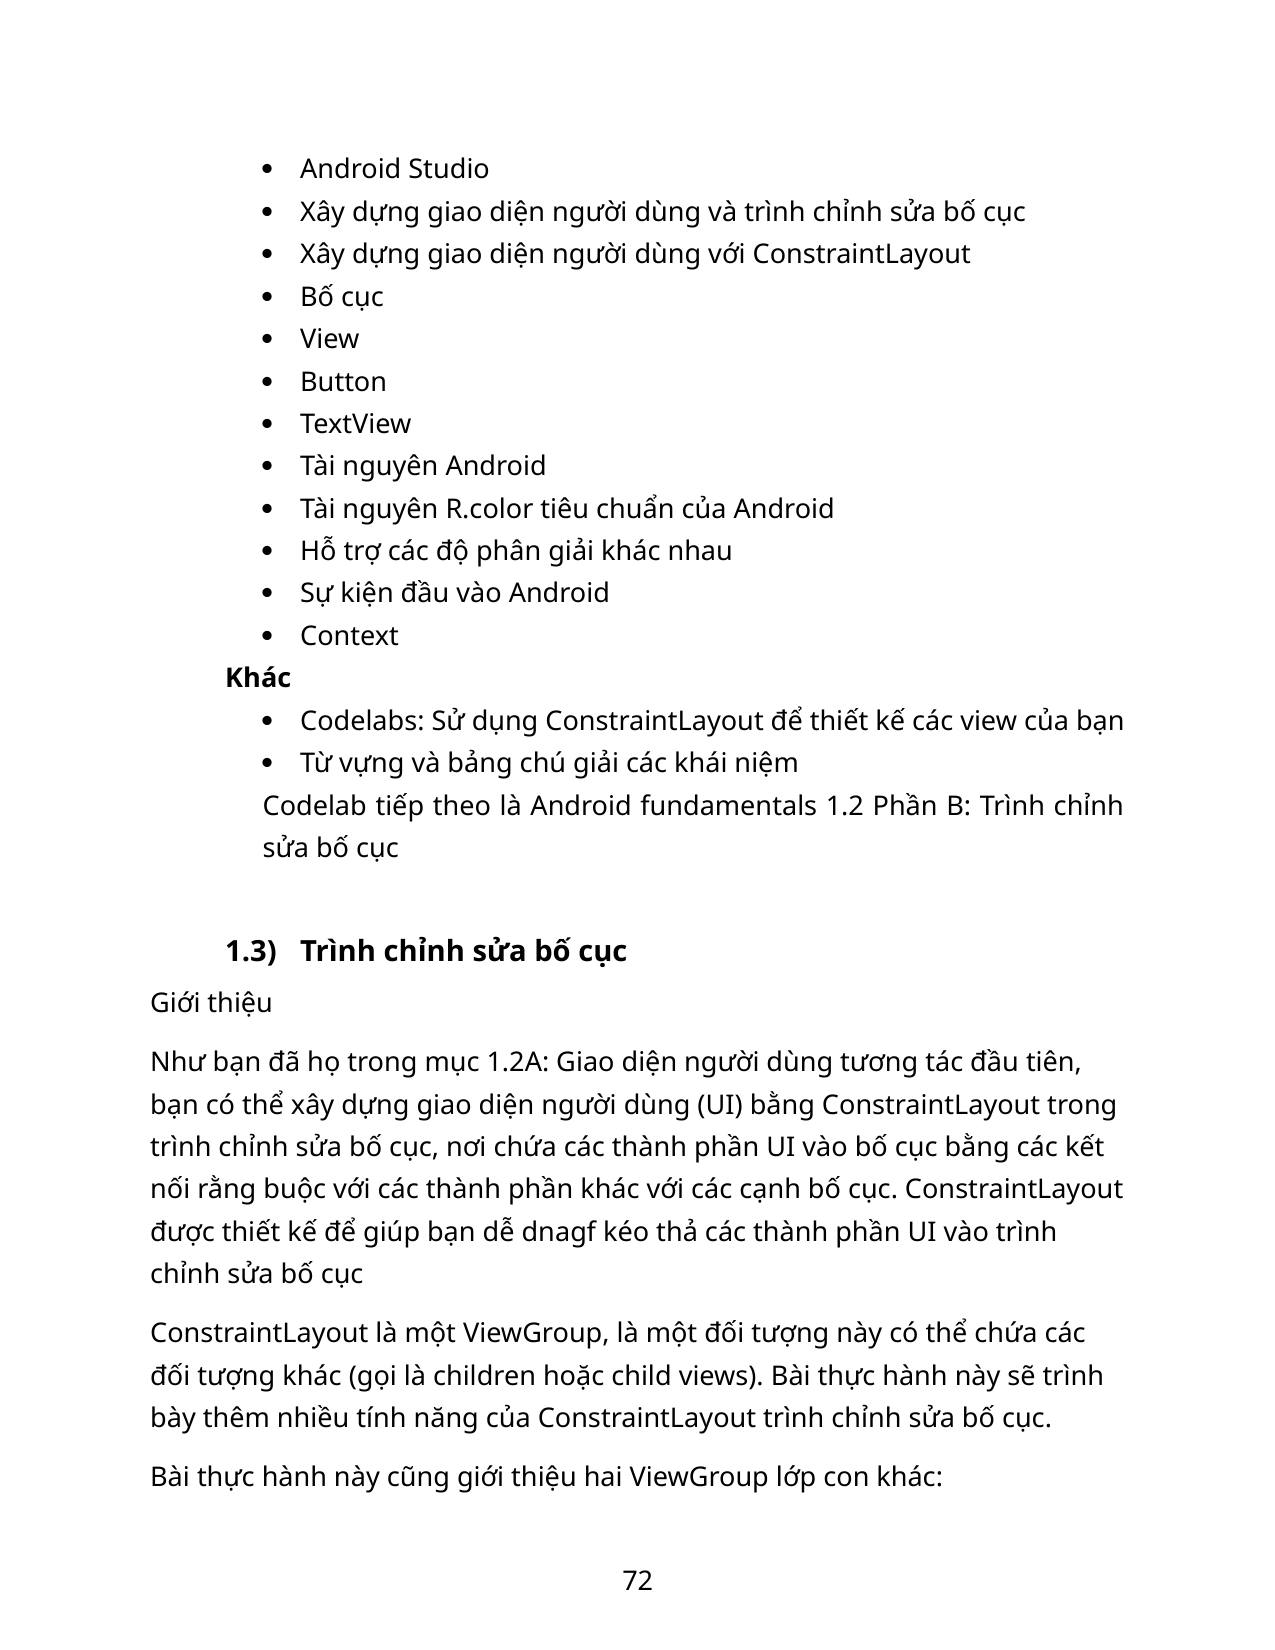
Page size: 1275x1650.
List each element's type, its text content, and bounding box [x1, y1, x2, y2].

text Bài thực hành này cũng giới thiệu hai ViewGroup lớp con khác: [150, 1458, 1125, 1494]
list Bố cục [262, 277, 1125, 314]
list Xây dựng giao diện người dùng với ConstraintLayout [262, 235, 1125, 272]
list View [262, 319, 1125, 356]
list Từ vựng và bảng chú giải các khái niệm [262, 743, 1125, 780]
list Button [262, 362, 1125, 399]
list Hỗ trợ các độ phân giải khác nhau [262, 532, 1125, 568]
list Tài nguyên R.color tiêu chuẩn của Android [262, 489, 1125, 526]
list TextView [262, 404, 1125, 441]
list Codelabs: Sử dụng ConstraintLayout để thiết kế các view của bạn [262, 701, 1125, 738]
subtitle Trình chỉnh sửa bố cục [225, 930, 1125, 969]
text Như bạn đã họ trong mục 1.2A: Giao diện người dùng tương tác đầu tiên, bạn có thể xây dựng giao diện người dùng (UI) bằng ConstraintLayout trong trình chỉnh sửa bố cục, nơi chứa các thành phần UI vào bố cục bằng các kết nối rằng buộc với các thành phần khác với các cạnh bố cục. ConstraintLayout được thiết kế để giúp bạn dễ dnagf kéo thả các thành phần UI vào trình chỉnh sửa bố cục [150, 1043, 1125, 1292]
text ConstraintLayout là một ViewGroup, là một đối tượng này có thể chứa các đối tượng khác (gọi là children hoặc child views). Bài thực hành này sẽ trình bày thêm nhiều tính năng của ConstraintLayout trình chỉnh sửa bố cục. [150, 1314, 1125, 1436]
text Codelab tiếp theo là Android fundamentals 1.2 Phần B: Trình chỉnh sửa bố cục [262, 786, 1125, 865]
list Xây dựng giao diện người dùng và trình chỉnh sửa bố cục [262, 192, 1125, 229]
list Context [262, 616, 1125, 653]
list Sự kiện đầu vào Android [262, 574, 1125, 611]
list Android Studio [262, 150, 1125, 187]
list Tài nguyên Android [262, 447, 1125, 484]
text Khác [225, 659, 1125, 696]
text Giới thiệu [150, 984, 1125, 1021]
